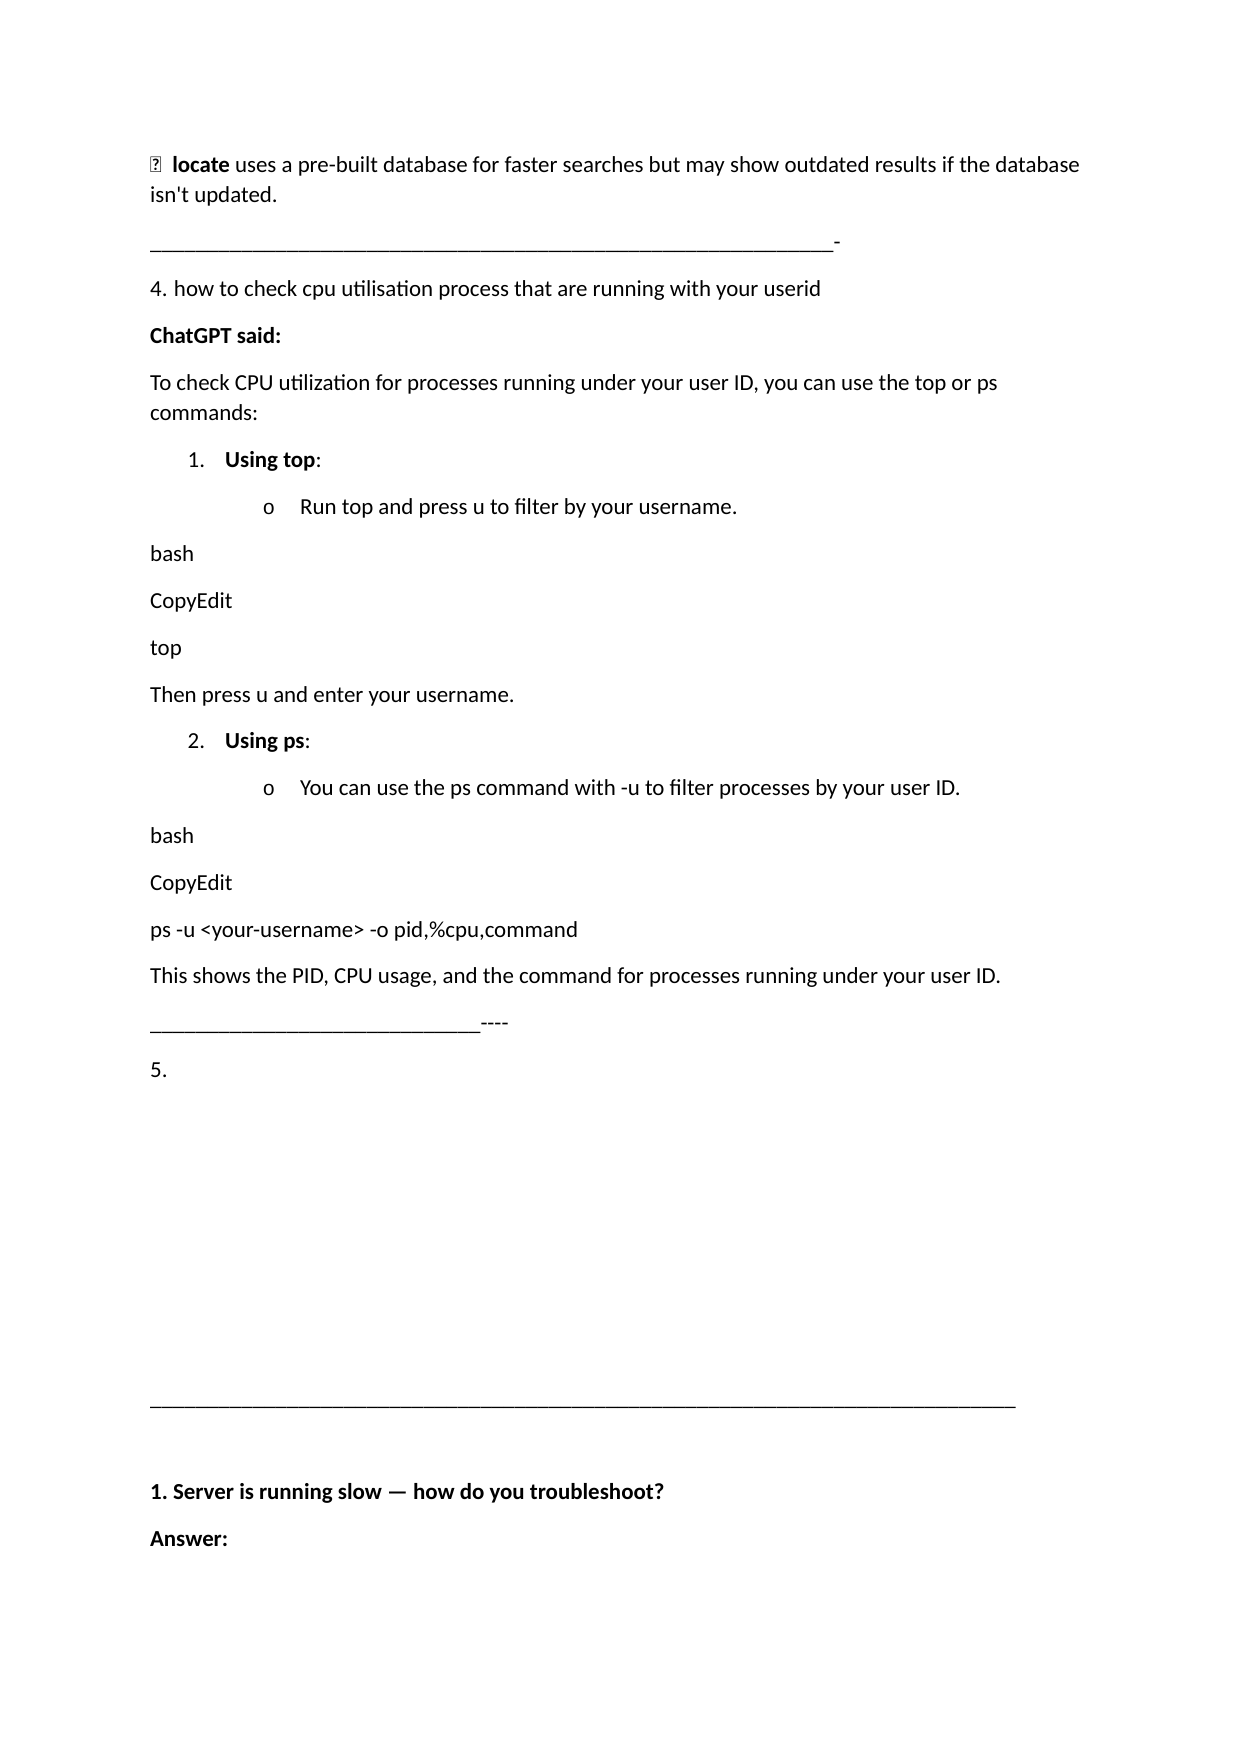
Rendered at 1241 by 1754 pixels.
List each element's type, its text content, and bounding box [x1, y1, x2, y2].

text 4. how to check cpu utilisation process that are running with your userid [150, 274, 1090, 302]
text ____________________________________________________________________________ [150, 1383, 1090, 1411]
text Then press u and enter your username. [150, 680, 1090, 708]
text Answer: [150, 1524, 1090, 1552]
text ChatGPT said: [150, 321, 1090, 349]
text bash [150, 821, 1090, 849]
text top [150, 633, 1090, 661]
text 5. [150, 1055, 1090, 1083]
text ____________________________________________________________- [150, 227, 1090, 255]
list Using top: [187, 445, 1090, 473]
text CopyEdit [150, 868, 1090, 896]
list You can use the ps command with -u to filter processes by your user ID. [262, 773, 1090, 802]
text CopyEdit [150, 586, 1090, 614]
list Run top and press u to filter by your username. [262, 492, 1090, 520]
text 1. Server is running slow — how do you troubleshoot? [150, 1477, 1090, 1505]
list Using ps: [187, 727, 1090, 755]
text  locate uses a pre-built database for faster searches but may show outdated results if the database isn't updated. [150, 150, 1090, 208]
text To check CPU utilization for processes running under your user ID, you can use the top or ps commands: [150, 368, 1090, 426]
text ps -u <your-username> -o pid,%cpu,command [150, 915, 1090, 943]
text _____________________________---- [150, 1008, 1090, 1036]
text This shows the PID, CPU usage, and the command for processes running under your user ID. [150, 962, 1090, 989]
text bash [150, 539, 1090, 567]
